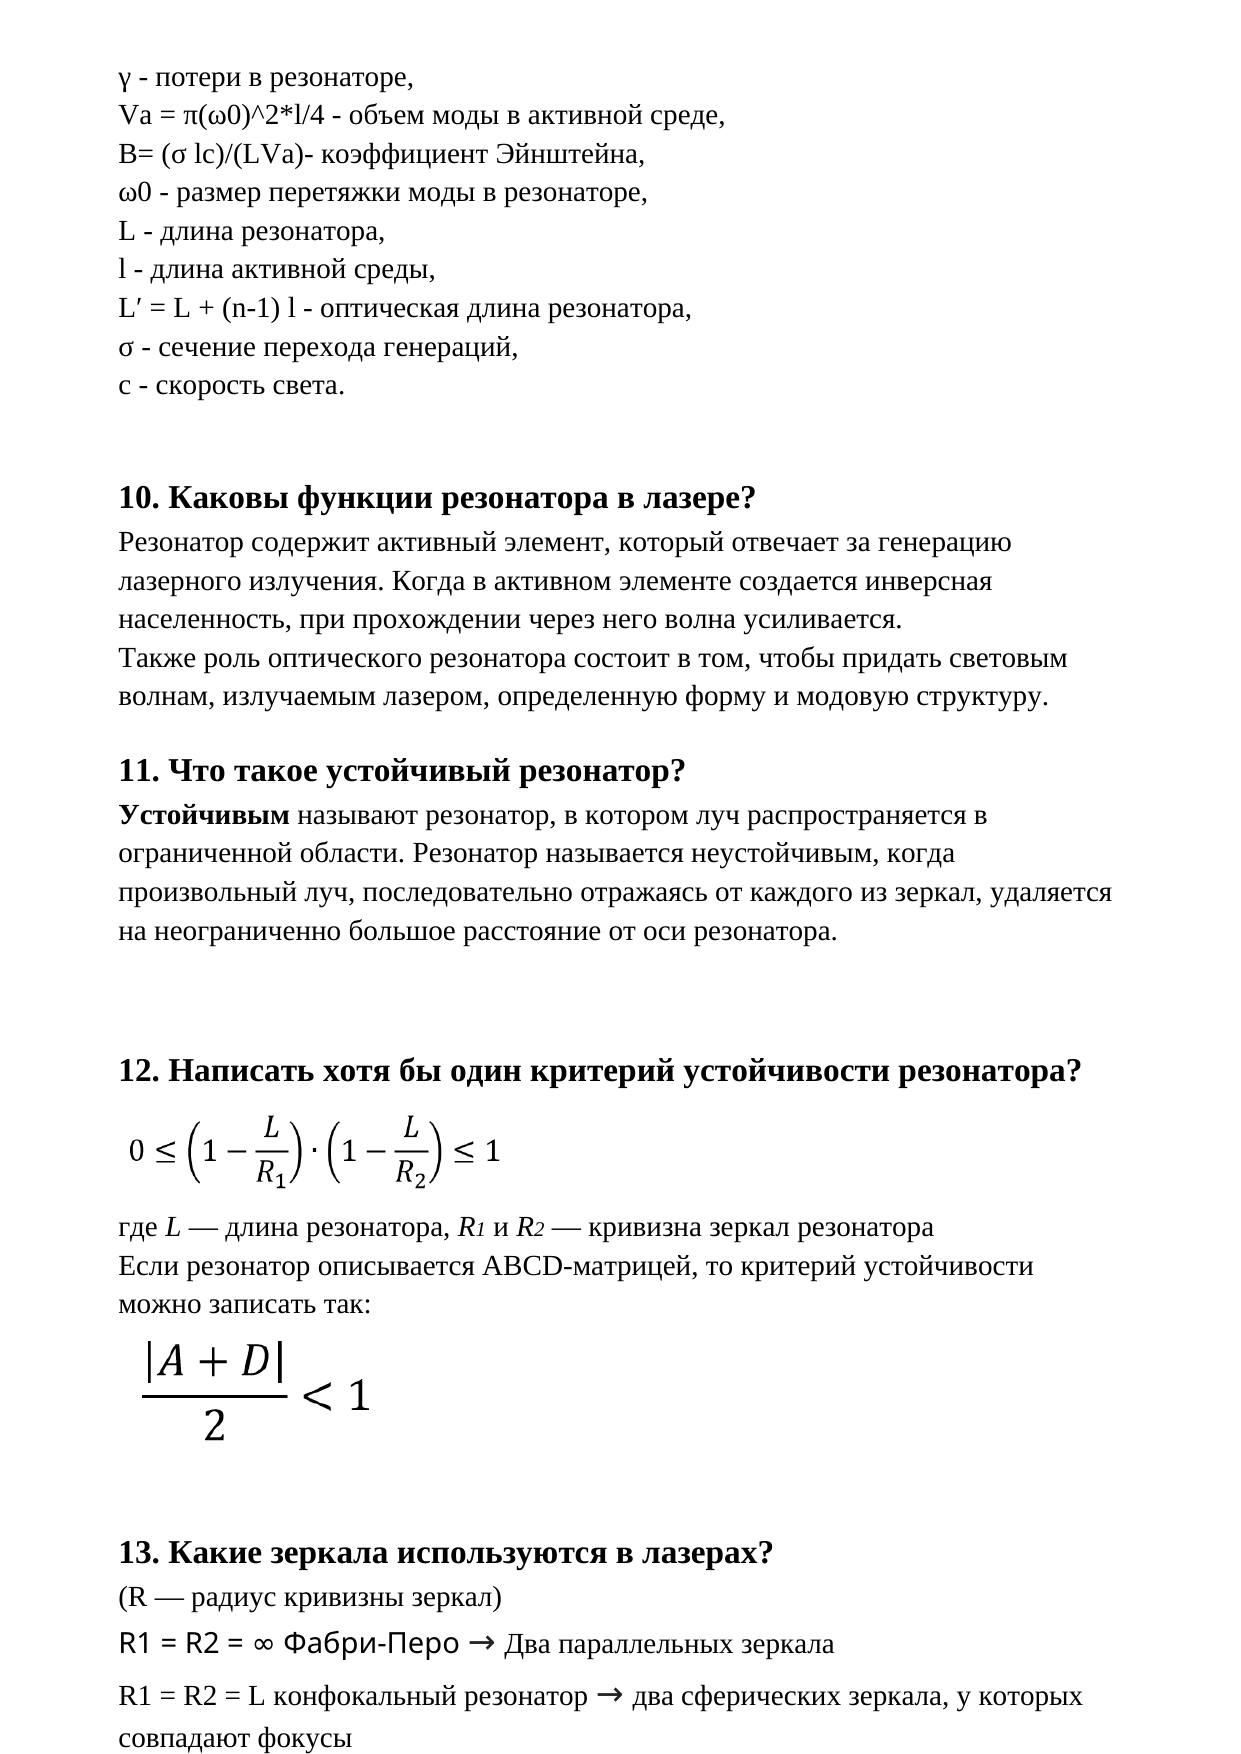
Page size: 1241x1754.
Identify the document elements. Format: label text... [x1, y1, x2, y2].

text Устойчивым называют резонатор, в котором луч распространяется в ограниченной области. Резонатор называется неустойчивым, когда произвольный луч, последовательно отражаясь от каждого из зеркал, удаляется на неограниченно большое расстояние от оси резонатора. [118, 797, 1122, 946]
subtitle 10. Каковы функции резонатора в лазере? [118, 478, 1122, 516]
text Также роль оптического резонатора состоит в том, чтобы придать световым волнам, излучаемым лазером, определенную форму и модовую структуру. [118, 640, 1122, 712]
text где L — длина резонатора, R1 и R2 — кривизна зеркал резонатора [118, 1209, 1122, 1243]
picture [118, 1325, 393, 1461]
text ω0 - размер перетяжки моды в резонаторе, [118, 174, 1122, 208]
text R1 = R2 = ∞ Фабри-Перо → Два параллельных зеркала [118, 1618, 468, 1663]
text L - длина резонатора, [118, 213, 1122, 247]
subtitle 13. Какие зеркала используются в лазерах? [118, 1532, 1122, 1571]
text Резонатор содержит активный элемент, который отвечает за генерацию лазерного излучения. Когда в активном элементе создается инверсная населенность, при прохождении через него волна усиливается. [118, 524, 1122, 635]
text Va = π(ω0)^2*l/4 - объем моды в активной среде, [118, 97, 1122, 131]
subtitle 12. Написать хотя бы один критерий устойчивости резонатора? [118, 1051, 1122, 1089]
picture [118, 1097, 510, 1205]
text c - скорость света. [118, 367, 1122, 401]
text R1 = R2 = ∞ Фабри-Перо → Два параллельных зеркала [504, 1618, 1122, 1663]
text γ - потери в резонаторе, [118, 59, 1122, 92]
text B= (σ lc)/(LVa)- коэффициент Эйнштейна, [118, 136, 1122, 169]
text R1 = R2 = L конфокальный резонатор → два сферических зеркала, у которых совпадают фокусы [118, 1670, 1122, 1754]
text Lʹ = L + (n-1) l - оптическая длина резонатора, [118, 290, 1122, 324]
text (R — радиус кривизны зеркал) [118, 1579, 1122, 1613]
text Если резонатор описывается ABCD-матрицей, то критерий устойчивости можно записать так: [118, 1248, 1122, 1320]
text σ - сечение перехода генераций, [118, 329, 1122, 362]
subtitle 11. Что такое устойчивый резонатор? [118, 750, 1122, 789]
text l - длина активной среды, [118, 252, 1122, 285]
